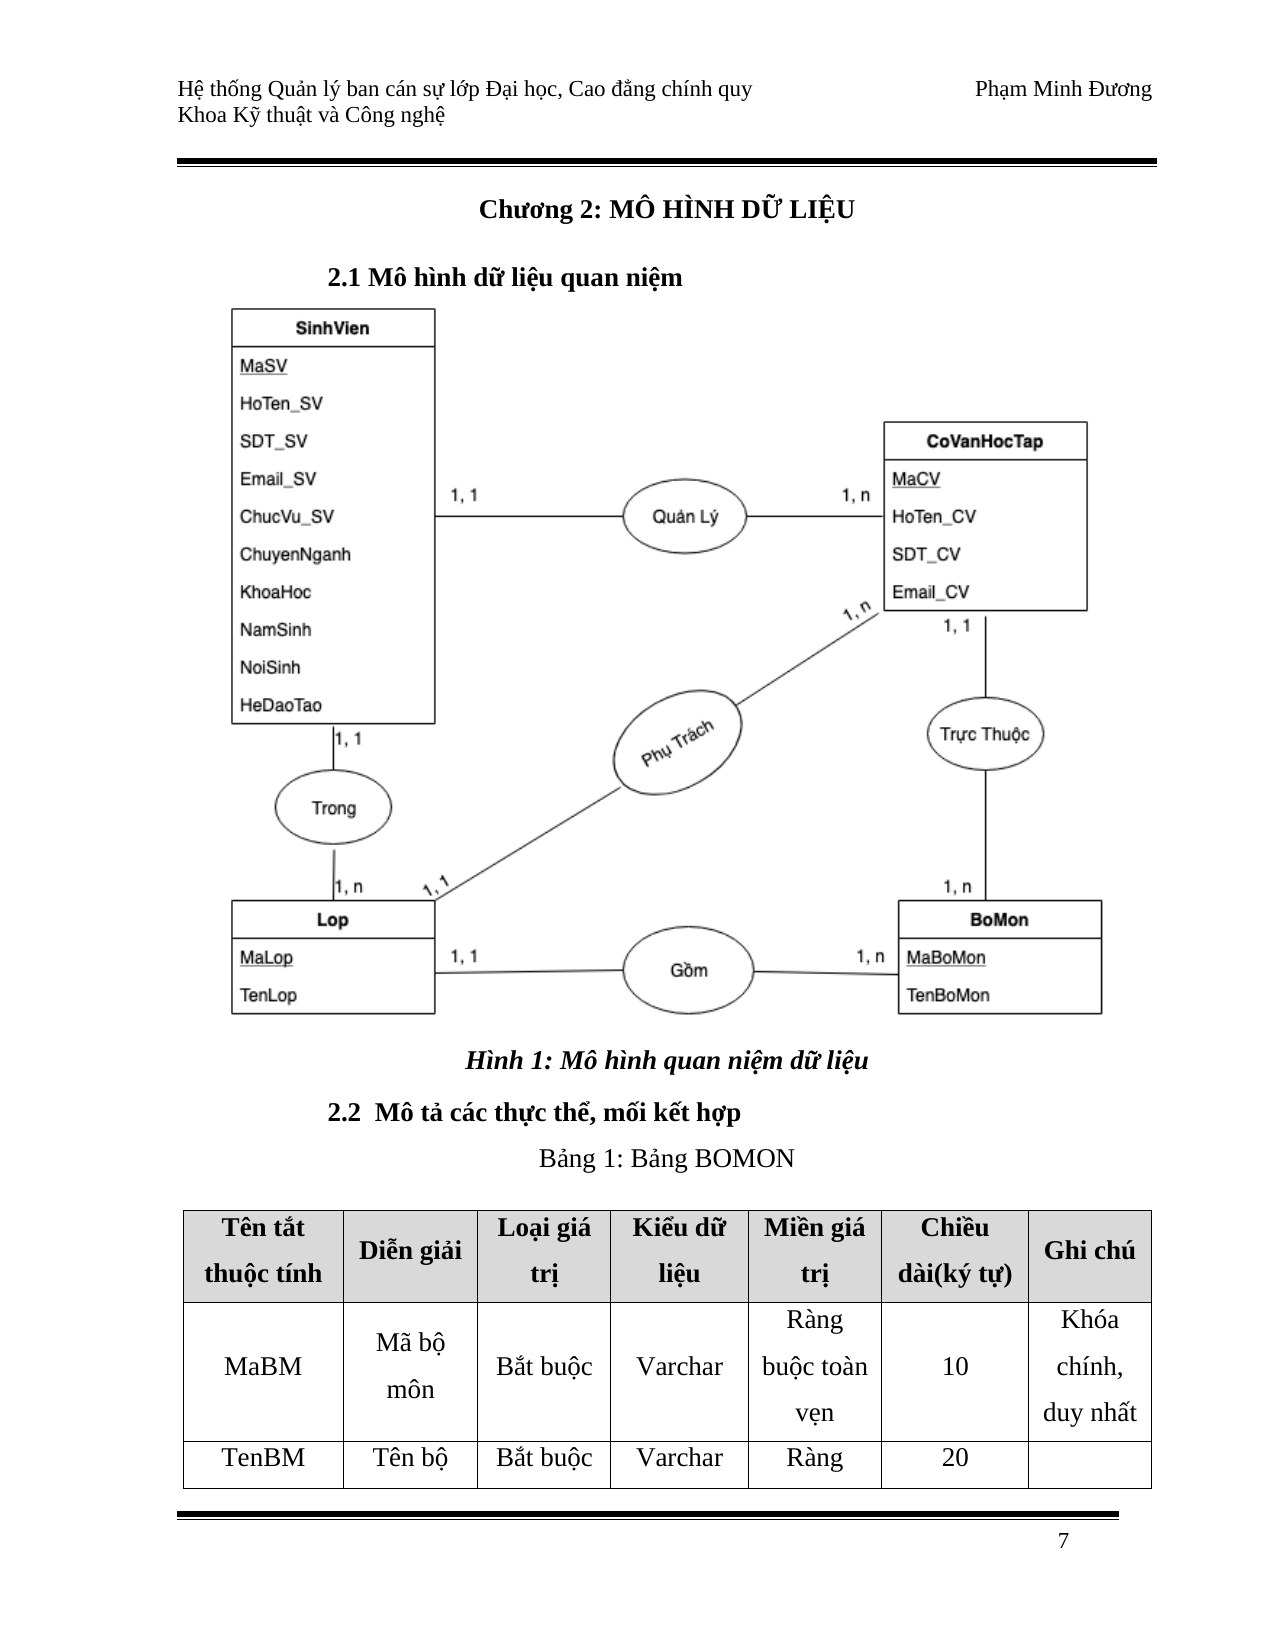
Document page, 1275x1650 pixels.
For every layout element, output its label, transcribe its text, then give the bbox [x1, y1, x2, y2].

table_cell Varchar [611, 1303, 748, 1441]
table_cell MaBM [184, 1303, 343, 1441]
subtitle 2.2 Mô tả các thực thể, mối kết hợp [327, 1096, 1157, 1127]
table_header Diễn giải [344, 1211, 477, 1302]
table_cell Ràng buộc toàn vẹn [749, 1303, 881, 1441]
picture [230, 307, 1104, 1019]
table_cell 20 [882, 1442, 1028, 1488]
table_cell Varchar [611, 1442, 748, 1488]
table_header Miền giá trị [749, 1211, 881, 1302]
table_header Chiều dài(ký tự) [882, 1211, 1028, 1302]
table_cell Ràng buộc toàn vẹn [749, 1442, 881, 1488]
table_header Tên tắt thuộc tính [184, 1211, 343, 1302]
table_cell Bắt buộc [478, 1442, 610, 1488]
table_header Kiểu dữ liệu [611, 1211, 748, 1302]
table_cell TenBM [184, 1442, 343, 1488]
table_cell 10 [882, 1303, 1028, 1441]
subtitle 2.1 Mô hình dữ liệu quan niệm [327, 261, 1157, 292]
table_cell Khóa chính, duy nhất [1029, 1303, 1151, 1441]
table_header Ghi chú [1029, 1211, 1151, 1302]
text Hình 1: Mô hình quan niệm dữ liệu [177, 1044, 1157, 1075]
table_cell Tên bộ môn [344, 1442, 477, 1488]
table_cell Mã bộ môn [344, 1303, 477, 1441]
table_header Loại giá trị [478, 1211, 610, 1302]
table_cell [1029, 1442, 1151, 1488]
table_cell Bắt buộc [478, 1303, 610, 1441]
subtitle Chương 2: MÔ HÌNH DỮ LIỆU [177, 193, 1157, 225]
